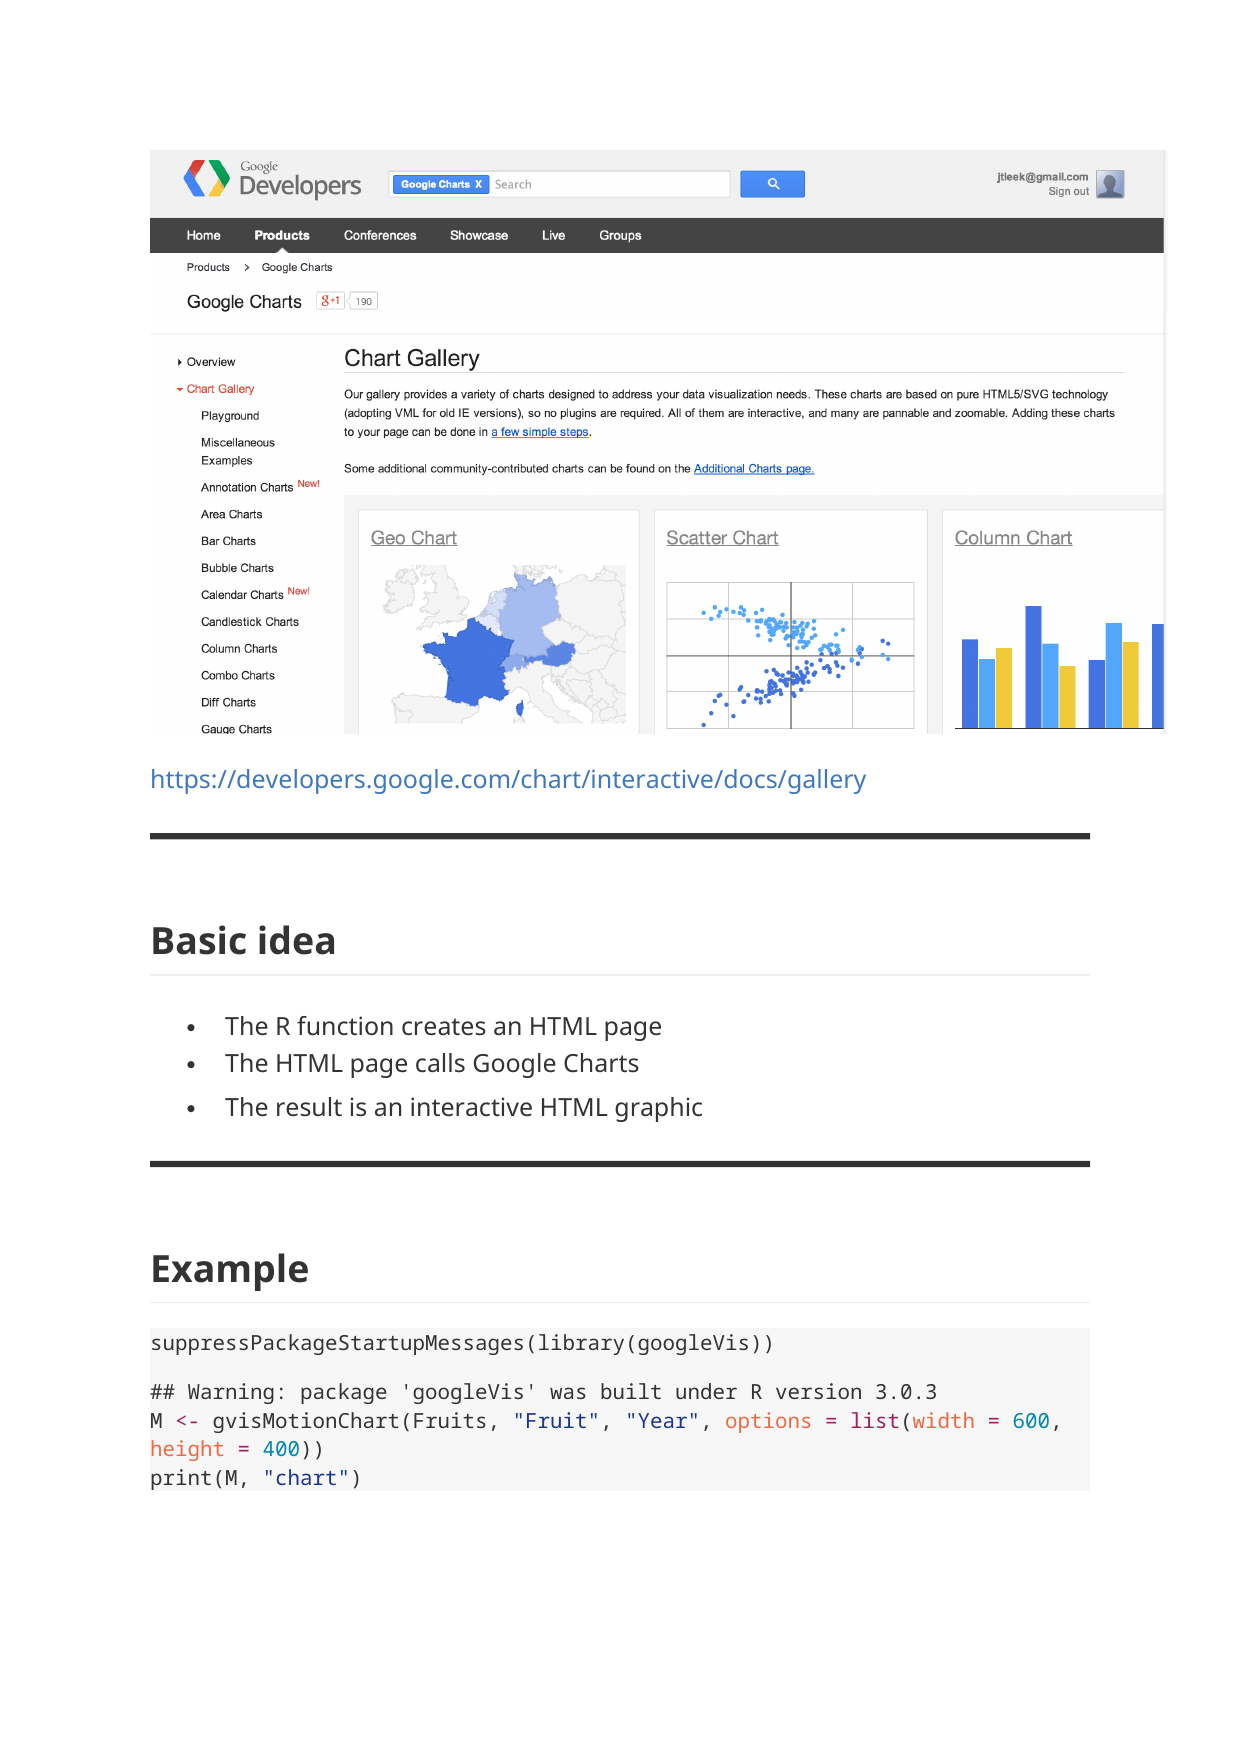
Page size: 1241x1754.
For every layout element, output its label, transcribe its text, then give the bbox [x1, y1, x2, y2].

picture [150, 150, 1168, 734]
text Basic idea [150, 914, 1090, 974]
list The result is an interactive HTML graphic [187, 1086, 1090, 1123]
text M <- gvisMotionChart(Fruits, "Fruit", "Year", options = list(width = 600, height = 400)) [150, 1406, 1090, 1463]
list The HTML page calls Google Charts [187, 1042, 1090, 1080]
text ## Warning: package 'googleVis' was built under R version 3.0.3 [150, 1377, 1090, 1406]
text Example [150, 1242, 1090, 1302]
list The R function creates an HTML page [187, 1005, 1090, 1042]
text suppressPackageStartupMessages(library(googleVis)) [150, 1328, 1090, 1357]
text print(M, "chart") [150, 1463, 1090, 1491]
text https://developers.google.com/chart/interactive/docs/gallery [150, 758, 1090, 796]
